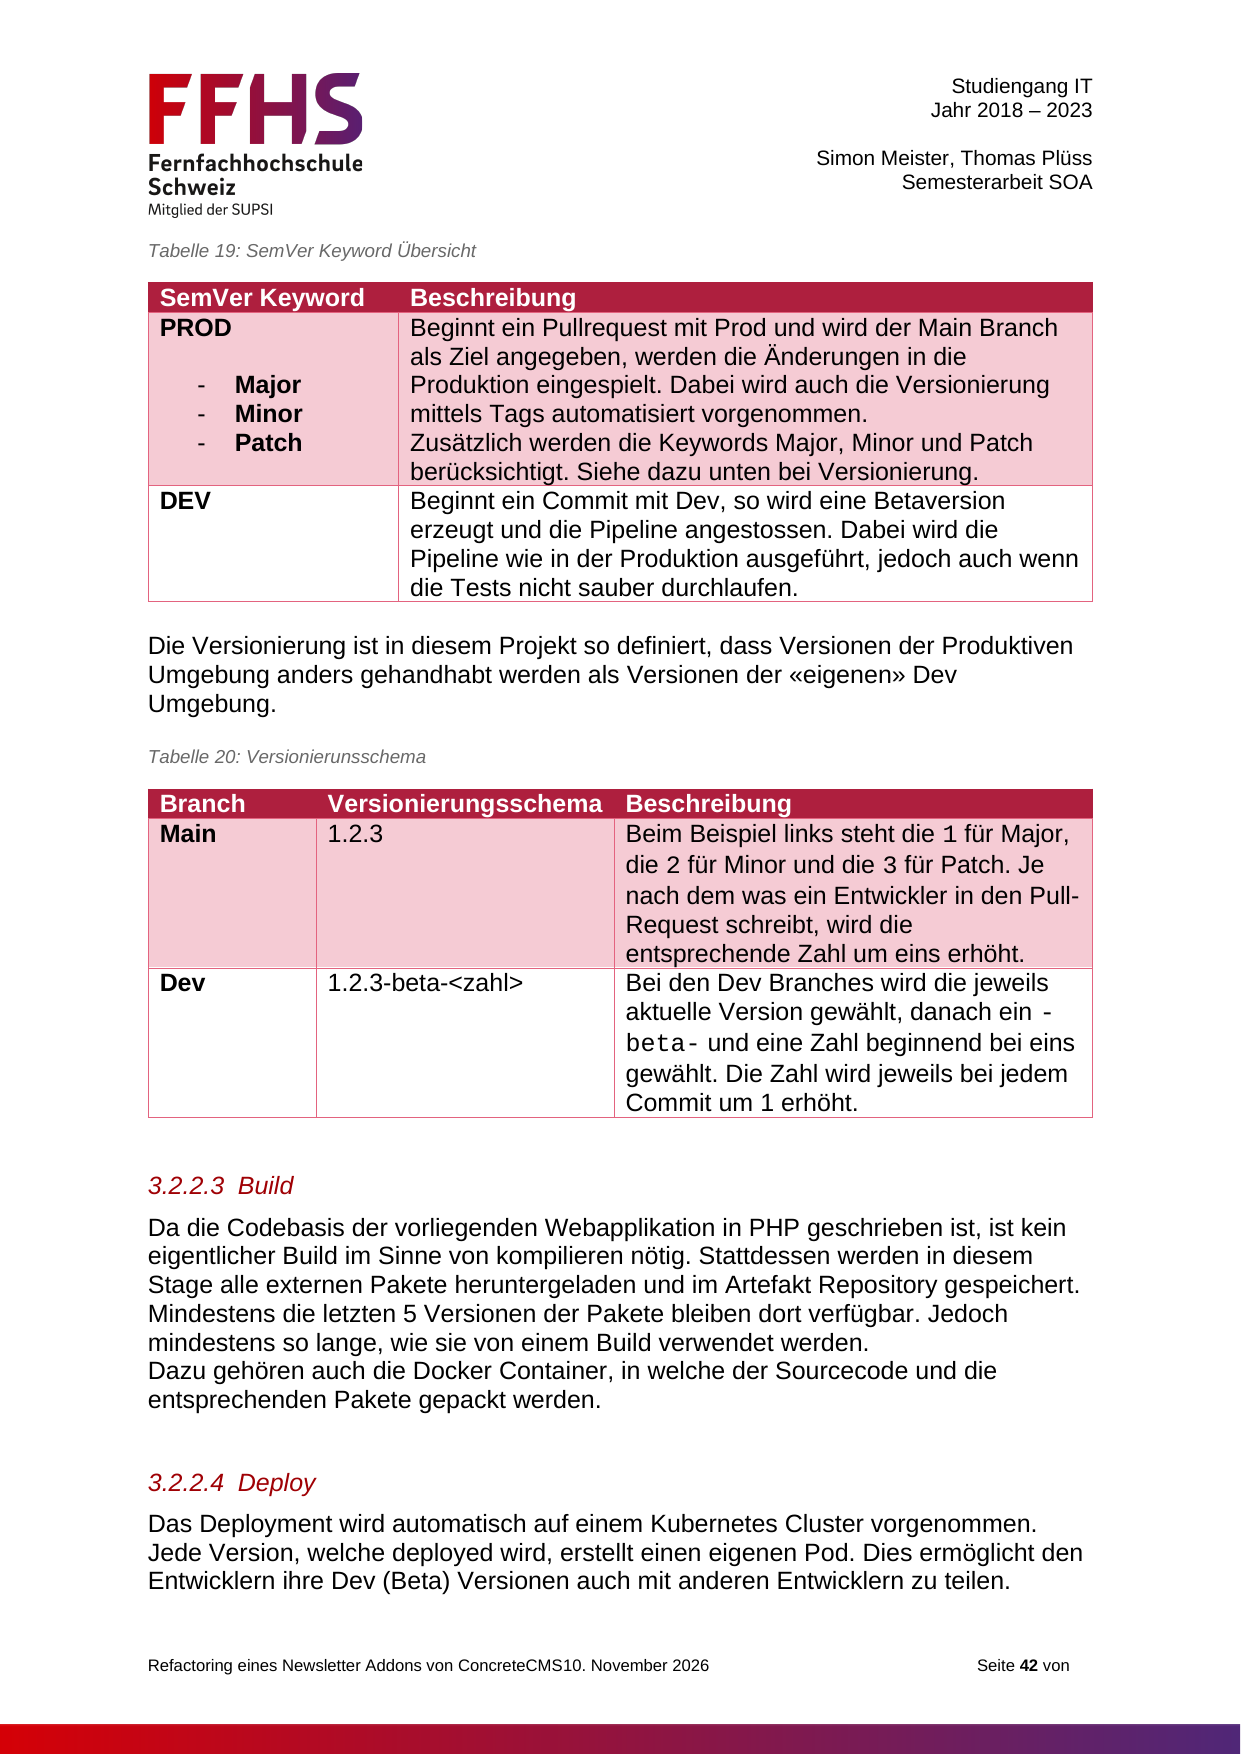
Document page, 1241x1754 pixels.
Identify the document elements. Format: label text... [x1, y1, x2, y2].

table_header Beschreibung [615, 790, 1092, 818]
table_header Versionierungsschema [317, 790, 614, 818]
picture [148, 73, 363, 218]
subtitle Deploy [148, 1468, 1092, 1496]
table_cell DEV [149, 486, 398, 601]
text Da die Codebasis der vorliegenden Webapplikation in PHP geschrieben ist, ist kein eigentlicher Build im Sinne von kompilieren nötig. Stattdessen werden in diesem Stage alle externen Pakete heruntergeladen und im Artefakt Repository gespeichert. Mindestens die letzten 5 Versionen der Pakete bleiben dort verfügbar. Jedoch mindestens so lange, wie sie von einem Build verwendet werden. [148, 1213, 1092, 1356]
table_cell 1.2.3 [317, 819, 614, 967]
table_cell Bei den Dev Branches wird die jeweils aktuelle Version gewählt, danach ein -beta- und eine Zahl beginnend bei eins gewählt. Die Zahl wird jeweils bei jedem Commit um 1 erhöht. [615, 969, 1092, 1117]
text Dazu gehören auch die Docker Container, in welche der Sourcecode und die entsprechenden Pakete gepackt werden. [148, 1356, 1092, 1414]
text Jede Version, welche deployed wird, erstellt einen eigenen Pod. Dies ermöglicht den Entwicklern ihre Dev (Beta) Versionen auch mit anderen Entwicklern zu teilen. [148, 1538, 1092, 1595]
table_cell Main [149, 819, 316, 967]
text Das Deployment wird automatisch auf einem Kubernetes Cluster vorgenommen. [148, 1509, 1092, 1538]
table_header Branch [149, 790, 316, 818]
text Die Versionierung ist in diesem Projekt so definiert, dass Versionen der Produktiven Umgebung anders gehandhabt werden als Versionen der «eigenen» Dev Umgebung. [148, 631, 1092, 717]
table_cell 1.2.3-beta-<zahl> [317, 969, 614, 1117]
table_cell PROD Major Minor Patch [149, 313, 398, 485]
subtitle Build [148, 1171, 1092, 1200]
table_cell Beim Beispiel links steht die 1 für Major, die 2 für Minor und die 3 für Patch. Je nach dem was ein Entwickler in den Pull-Request schreibt, wird die entsprechende Zahl um eins erhöht. [615, 819, 1092, 967]
table_header Beschreibung [399, 283, 1092, 312]
table_cell Beginnt ein Commit mit Dev, so wird eine Betaversion erzeugt und die Pipeline angestossen. Dabei wird die Pipeline wie in der Produktion ausgeführt, jedoch auch wenn die Tests nicht sauber durchlaufen. [399, 486, 1092, 601]
table_cell Dev [149, 969, 316, 1117]
table_header SemVer Keyword [149, 283, 398, 312]
table_cell Beginnt ein Pullrequest mit Prod und wird der Main Branch als Ziel angegeben, werden die Änderungen in die Produktion eingespielt. Dabei wird auch die Versionierung mittels Tags automatisiert vorgenommen. Zusätzlich werden die Keywords Major, Minor und Patch berücksichtigt. Siehe dazu unten bei Versionierung. [399, 313, 1092, 485]
picture [0, 1724, 1241, 1754]
